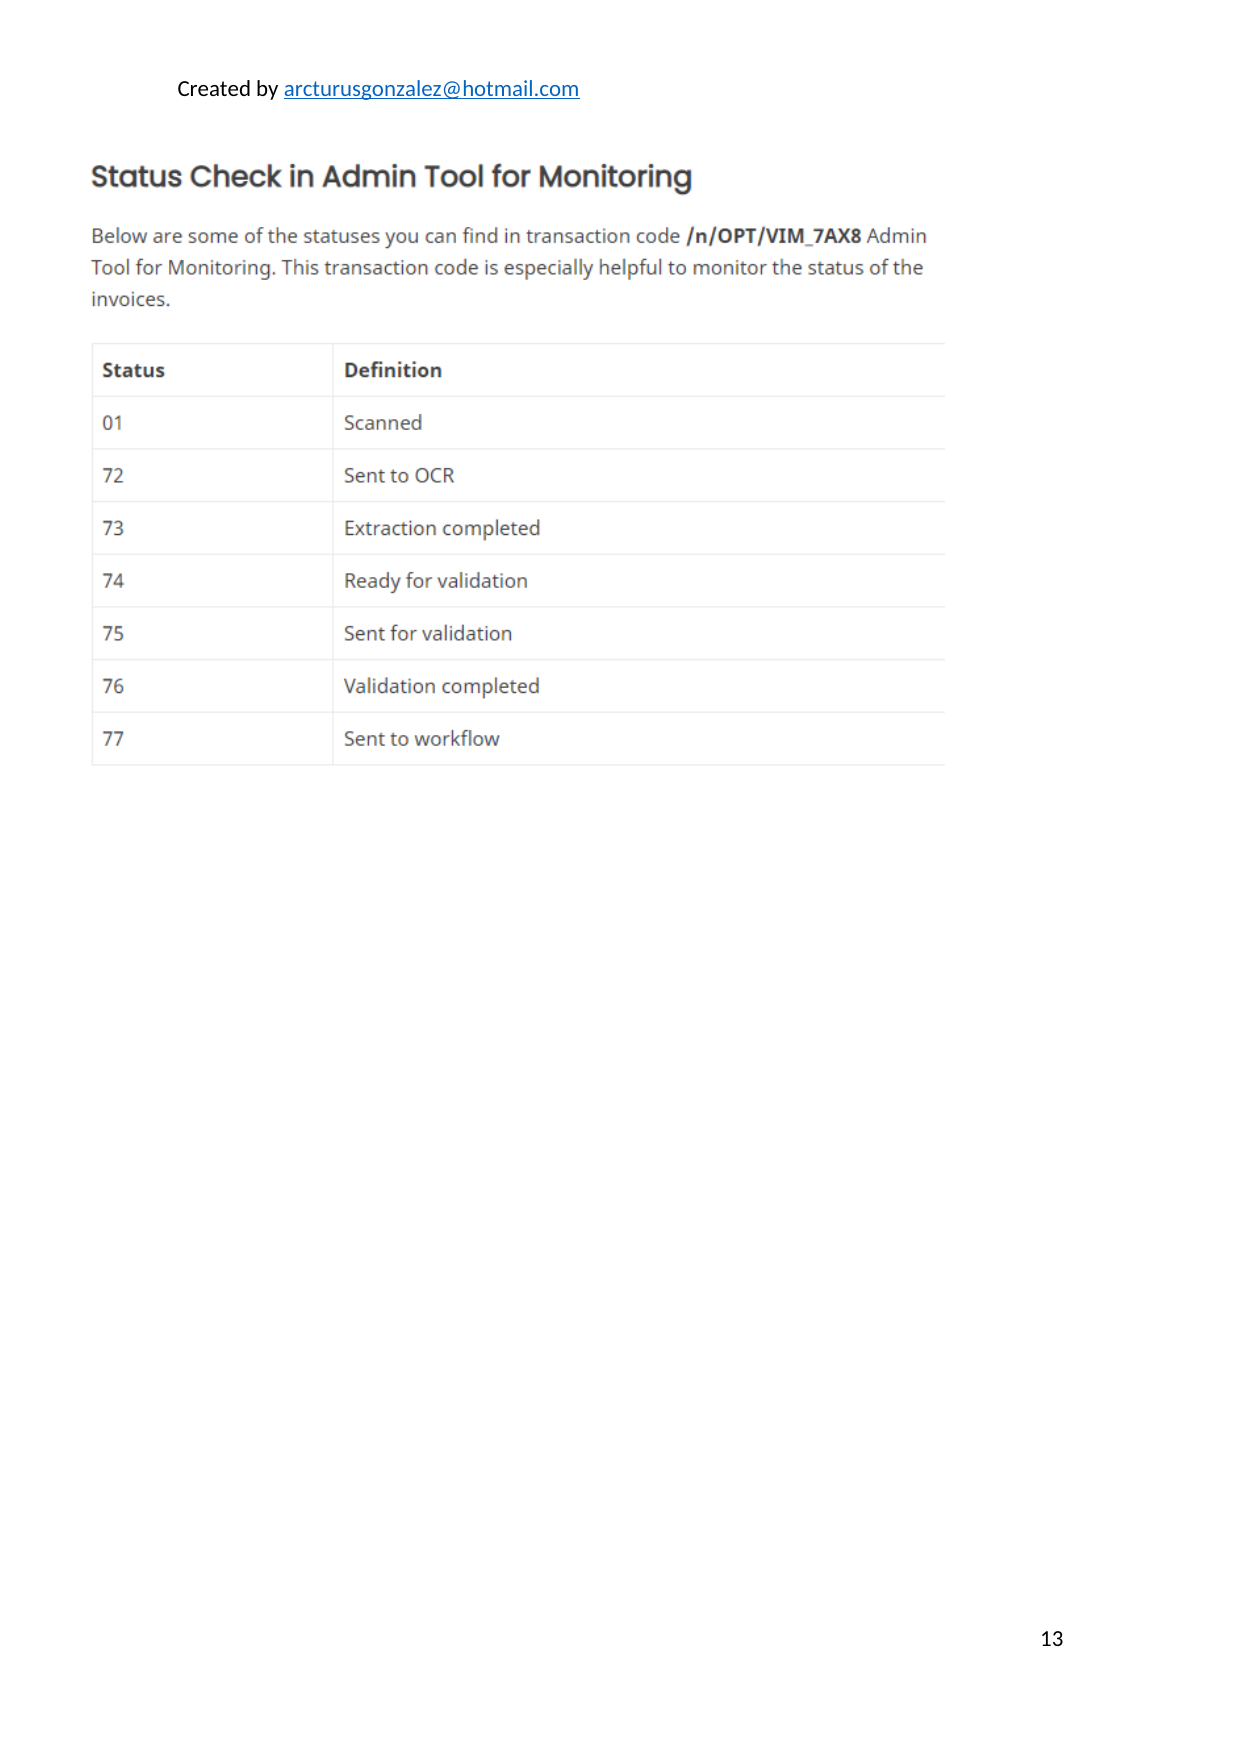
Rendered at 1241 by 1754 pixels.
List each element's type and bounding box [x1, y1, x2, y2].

picture [59, 147, 945, 767]
